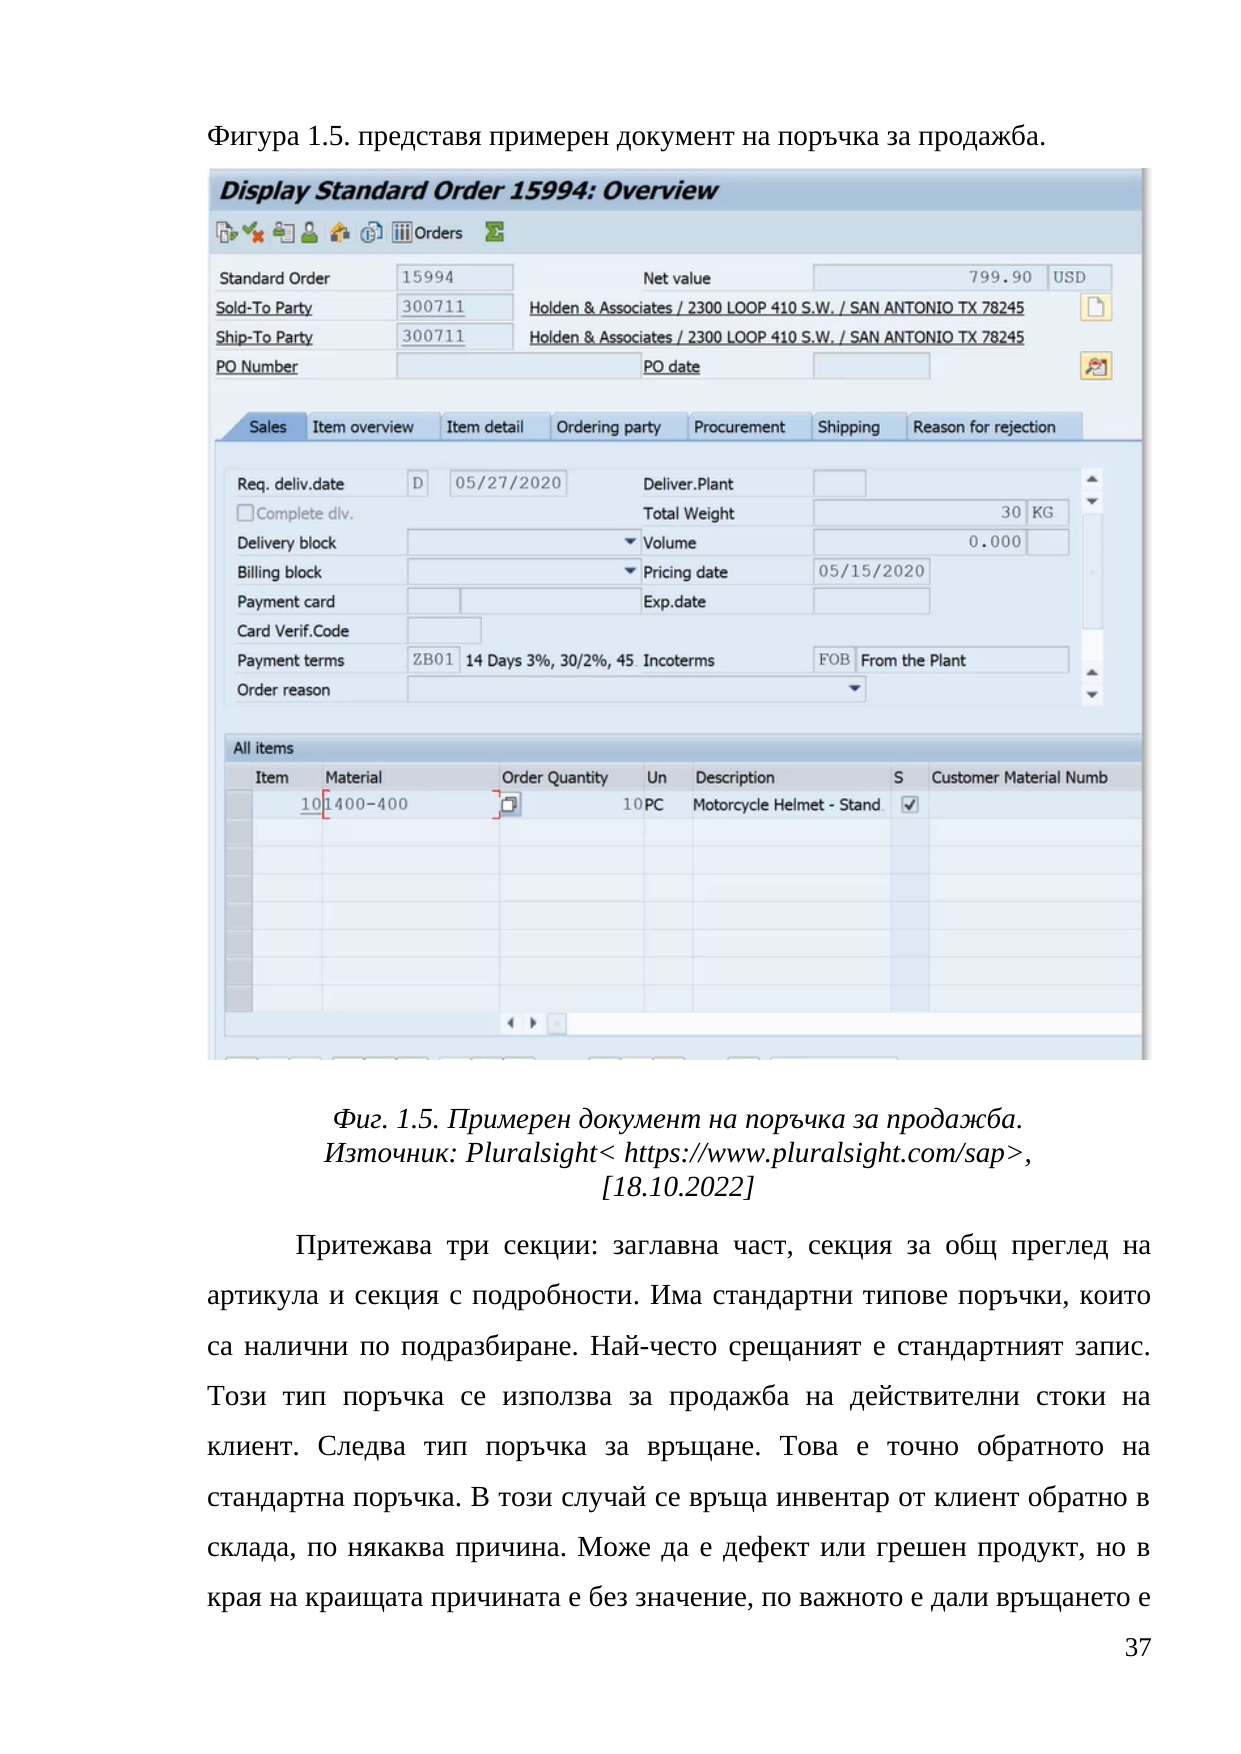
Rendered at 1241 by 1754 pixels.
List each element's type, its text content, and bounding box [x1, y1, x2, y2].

picture [206, 168, 1152, 1060]
title Фиг. 1.5. Примерен документ на поръчка за продажба. Източник: Pluralsight< https://www.pluralsight.com/sap>, [18.10.2022] [266, 1102, 1092, 1202]
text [207, 1227, 1152, 1613]
text Фигура 1.5. представя примерен документ на поръчка за продажба. [207, 118, 1152, 152]
